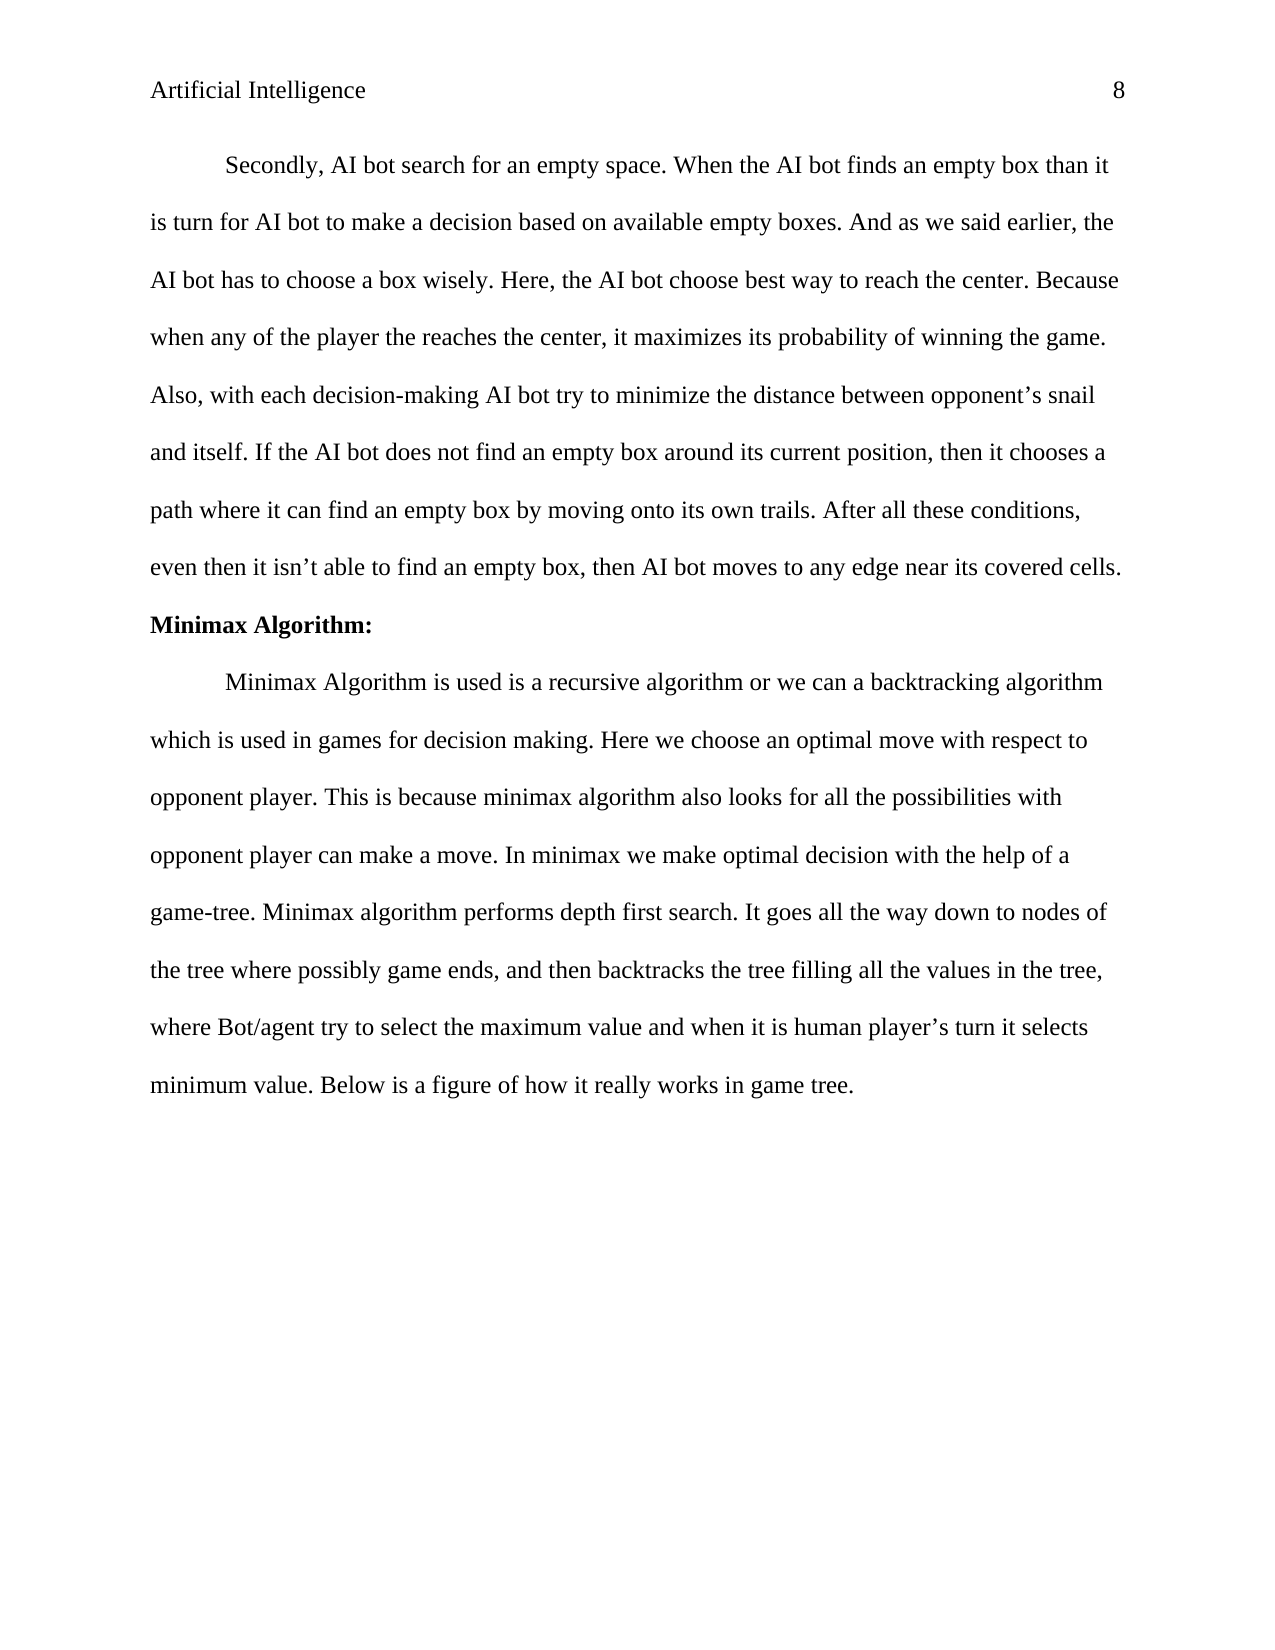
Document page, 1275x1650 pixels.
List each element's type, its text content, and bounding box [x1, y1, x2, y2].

text Secondly, AI bot search for an empty space. When the AI bot finds an empty box than it is turn for AI bot to make a decision based on available empty boxes. And as we said earlier, the AI bot has to choose a box wisely. Here, the AI bot choose best way to reach the center. Because when any of the player the reaches the center, it maximizes its probability of winning the game. Also, with each decision-making AI bot try to minimize the distance between opponent’s snail and itself. If the AI bot does not find an empty box around its current position, then it chooses a path where it can find an empty box by moving onto its own trails. After all these conditions, even then it isn’t able to find an empty box, then AI bot moves to any edge near its covered cells. [150, 150, 1125, 581]
text Minimax Algorithm is used is a recursive algorithm or we can a backtracking algorithm which is used in games for decision making. Here we choose an optimal move with respect to opponent player. This is because minimax algorithm also looks for all the possibilities with opponent player can make a move. In minimax we make optimal decision with the help of a game-tree. Minimax algorithm performs depth first search. It goes all the way down to nodes of the tree where possibly game ends, and then backtracks the tree filling all the values in the tree, where Bot/agent try to select the maximum value and when it is human player’s turn it selects minimum value. Below is a figure of how it really works in game tree. [150, 667, 1125, 1099]
subtitle Minimax Algorithm: [150, 610, 1125, 639]
